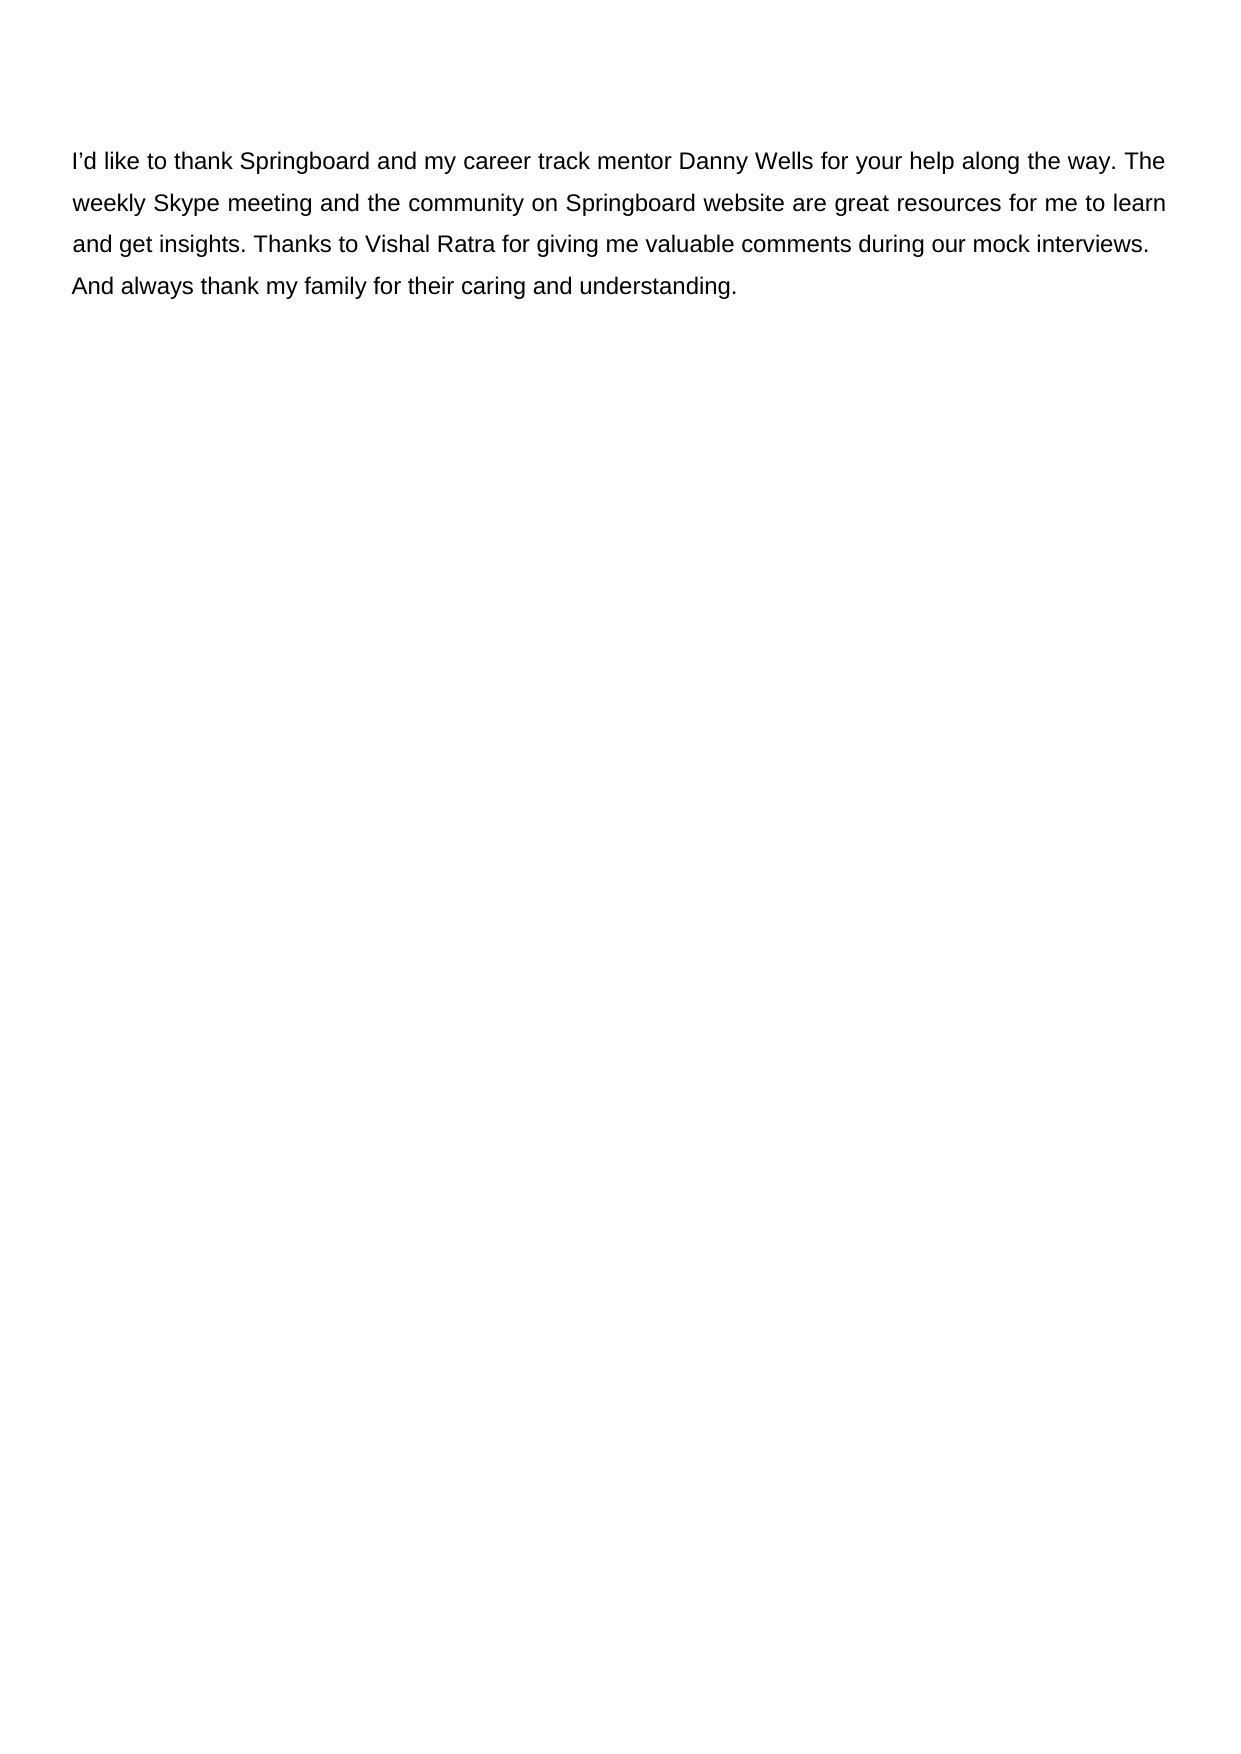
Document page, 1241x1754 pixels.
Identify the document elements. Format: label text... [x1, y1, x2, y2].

text And always thank my family for their caring and understanding. [71, 272, 1169, 299]
text I’d like to thank Springboard and my career track mentor Danny Wells for your help along the way. The weekly Skype meeting and the community on Springboard website are great resources for me to learn and get insights. Thanks to Vishal Ratra for giving me valuable comments during our mock interviews. [71, 147, 1169, 258]
